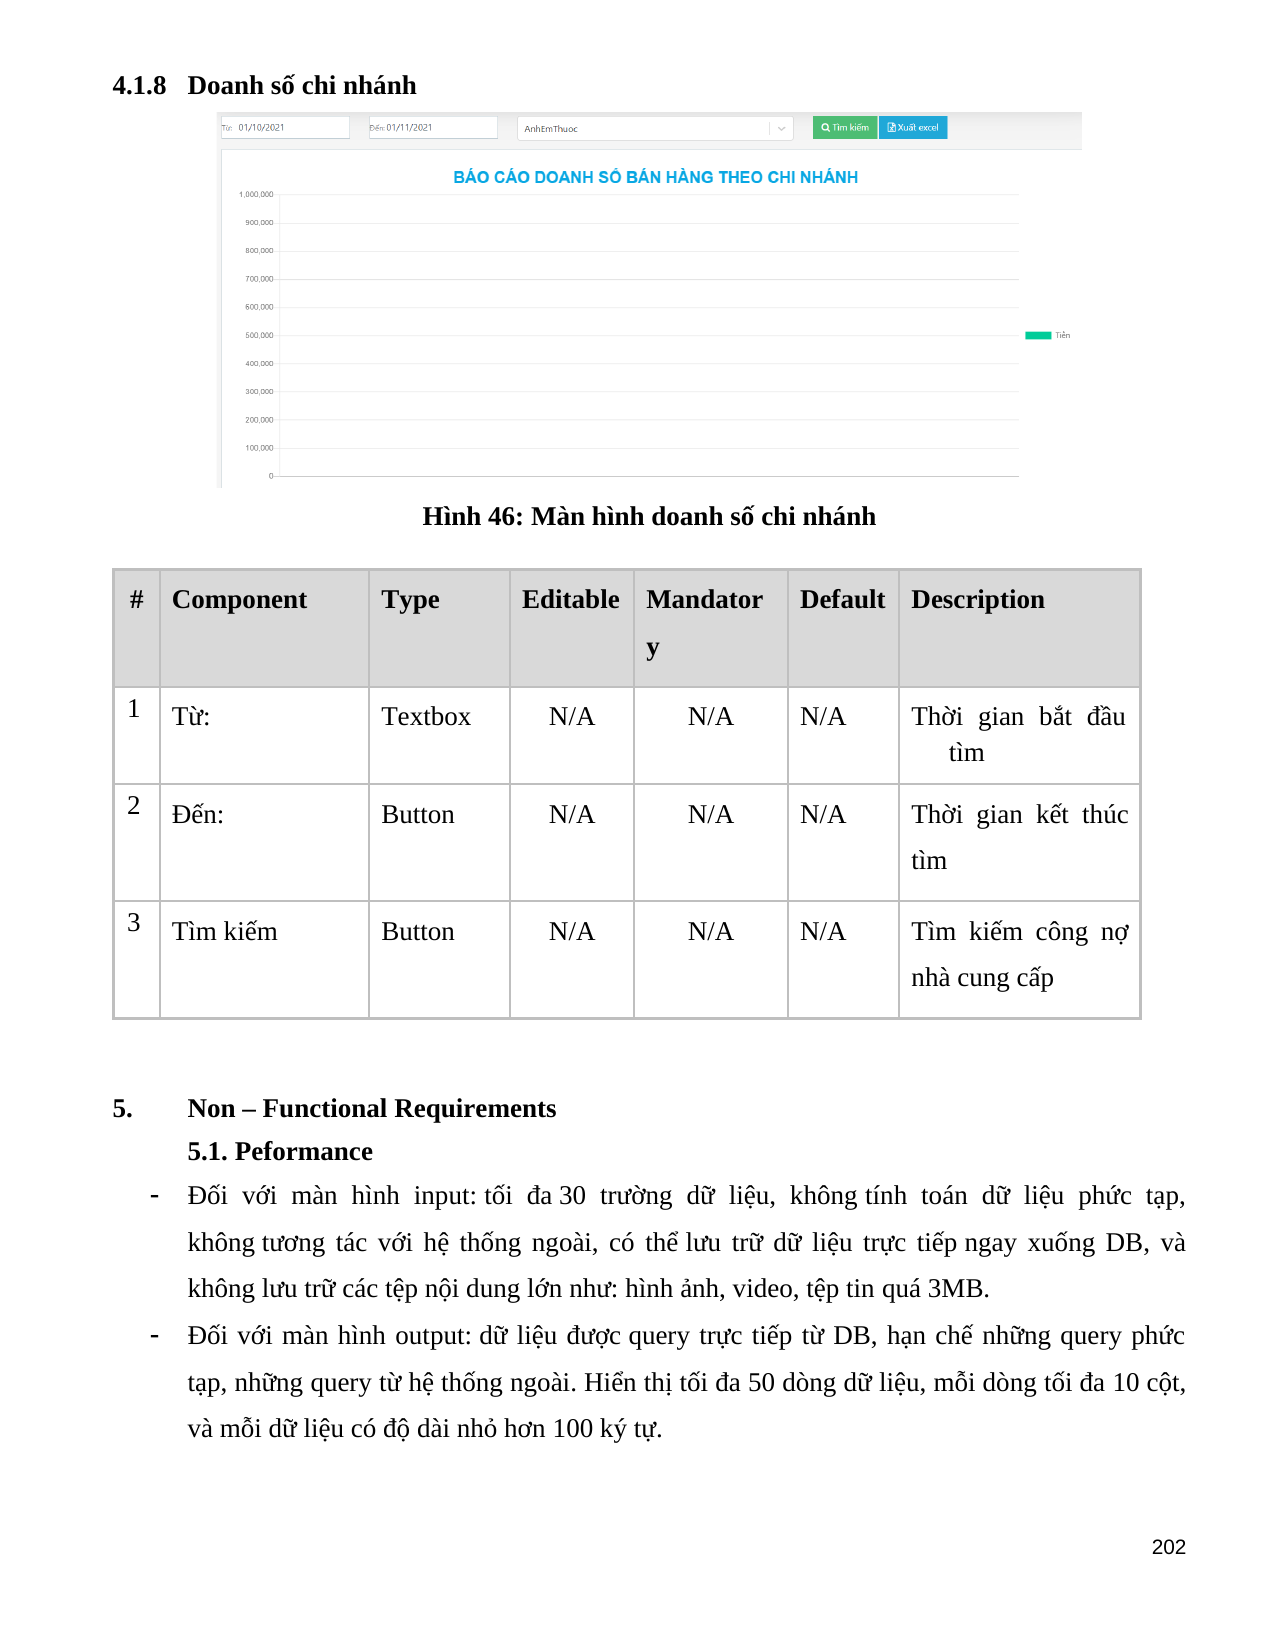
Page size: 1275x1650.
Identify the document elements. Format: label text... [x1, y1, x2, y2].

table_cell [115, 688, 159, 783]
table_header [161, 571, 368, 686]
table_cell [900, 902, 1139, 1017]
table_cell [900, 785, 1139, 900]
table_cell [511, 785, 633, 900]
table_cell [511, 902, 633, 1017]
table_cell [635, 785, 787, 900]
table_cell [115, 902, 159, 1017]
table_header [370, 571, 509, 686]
list 5.1. Peformance [112, 1135, 1186, 1167]
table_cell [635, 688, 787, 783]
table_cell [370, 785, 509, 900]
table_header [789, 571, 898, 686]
list Đối với màn hình output: dữ liệu được query trực tiếp từ DB, hạn chế những query phức tạp, những query từ hệ thống ngoài. Hiển thị tối đa 50 dòng dữ liệu, mỗi dòng tối đa 10 cột, và mỗi dữ liệu có độ dài nhỏ hơn 100 ký tự. [150, 1319, 1186, 1444]
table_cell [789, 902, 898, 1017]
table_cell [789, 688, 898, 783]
subtitle Doanh số chi nhánh [112, 69, 1186, 100]
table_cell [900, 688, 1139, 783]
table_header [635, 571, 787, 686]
list Đối với màn hình input: tối đa 30 trường dữ liệu, không tính toán dữ liệu phức tạp, không tương tác với hệ thống ngoài, có thể lưu trữ dữ liệu trực tiếp ngay xuống DB, và không lưu trữ các tệp nội dung lớn như: hình ảnh, video, tệp tin quá 3MB. [150, 1179, 1186, 1304]
text Hình 46: Màn hình doanh số chi nhánh [112, 500, 1186, 531]
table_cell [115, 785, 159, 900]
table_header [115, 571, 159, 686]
text Non – Functional Requirements [112, 1092, 1186, 1123]
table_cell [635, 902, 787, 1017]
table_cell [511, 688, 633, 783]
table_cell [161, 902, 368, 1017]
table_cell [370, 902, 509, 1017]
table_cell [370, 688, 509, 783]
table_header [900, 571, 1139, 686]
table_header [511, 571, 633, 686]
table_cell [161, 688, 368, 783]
picture [216, 112, 1082, 488]
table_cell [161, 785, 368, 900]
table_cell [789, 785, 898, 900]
